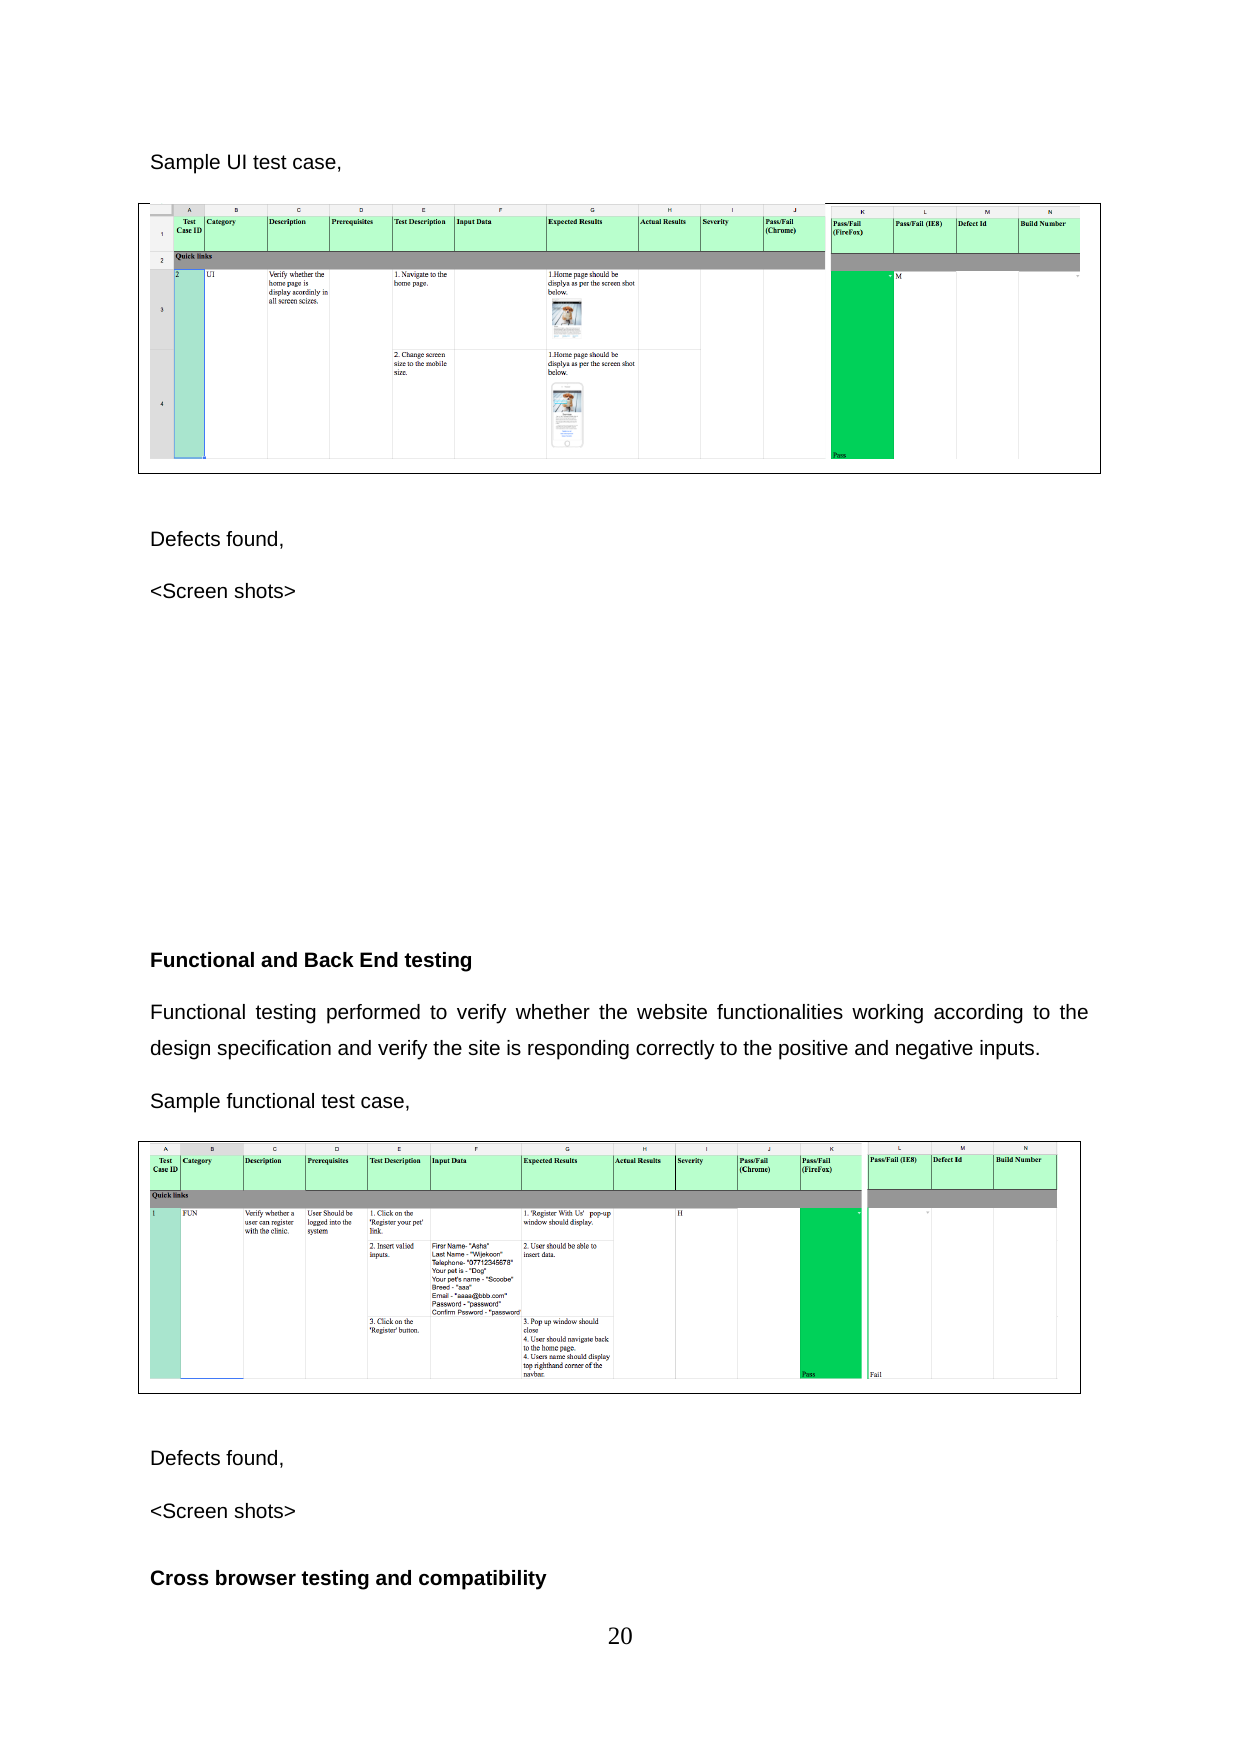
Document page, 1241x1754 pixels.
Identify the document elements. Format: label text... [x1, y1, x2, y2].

picture [867, 1142, 1058, 1379]
text Functional testing performed to verify whether the website functionalities working according to the design specification and verify the site is responding correctly to the positive and negative inputs. [150, 1000, 1090, 1060]
text Defects found, [150, 527, 1090, 551]
text Defects found, [150, 1446, 1090, 1470]
picture [150, 203, 826, 459]
text Sample functional test case, [150, 1089, 1090, 1113]
table_header [139, 204, 1100, 473]
text <Screen shots> [150, 1499, 1090, 1523]
text Cross browser testing and compatibility [150, 1564, 1090, 1590]
text Functional and Back End testing [150, 947, 1090, 971]
text <Screen shots> [150, 579, 1090, 603]
text Sample UI test case, [150, 150, 1090, 174]
picture [150, 1142, 862, 1379]
table_header [139, 1142, 1080, 1392]
picture [830, 205, 1080, 459]
